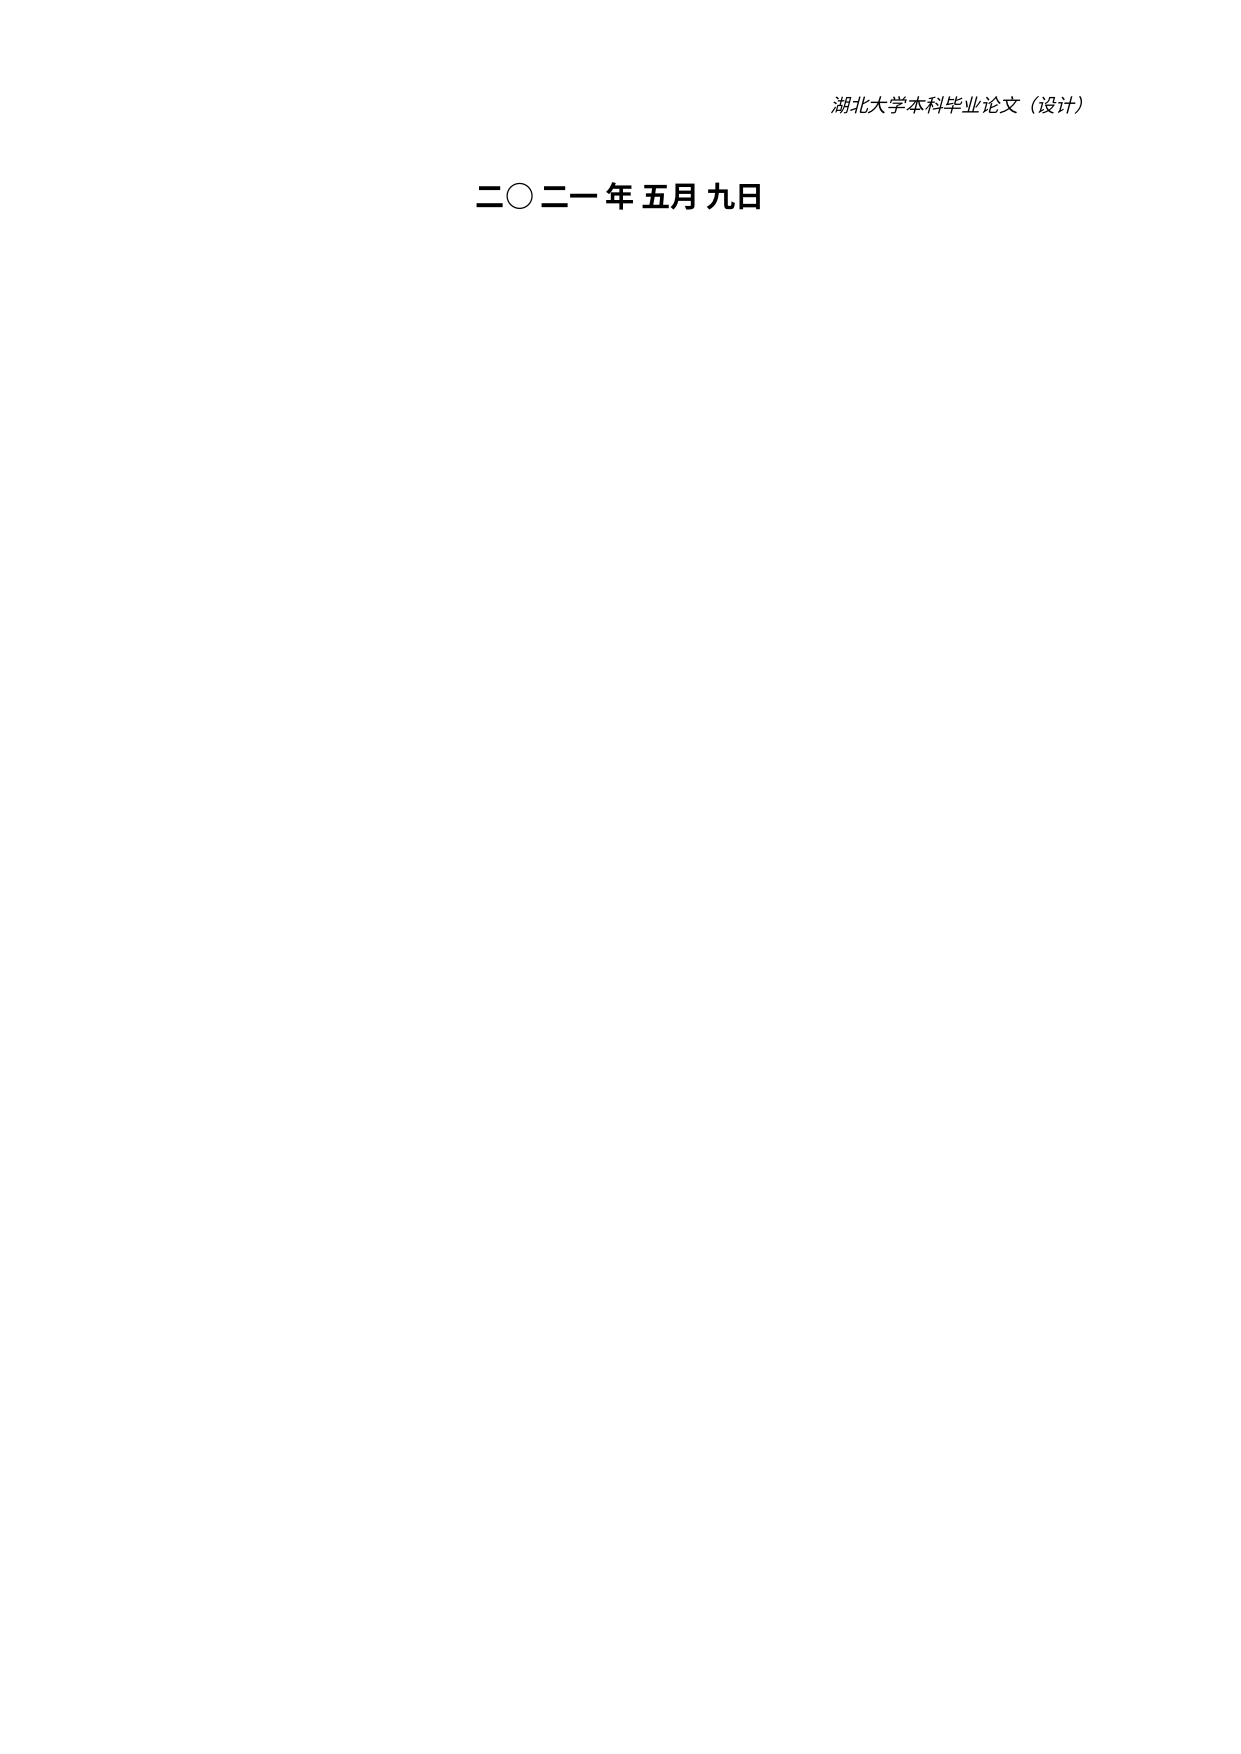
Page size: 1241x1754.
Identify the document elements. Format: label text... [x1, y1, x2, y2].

text 二○ 二一 年 五月 九日 [148, 162, 1093, 227]
